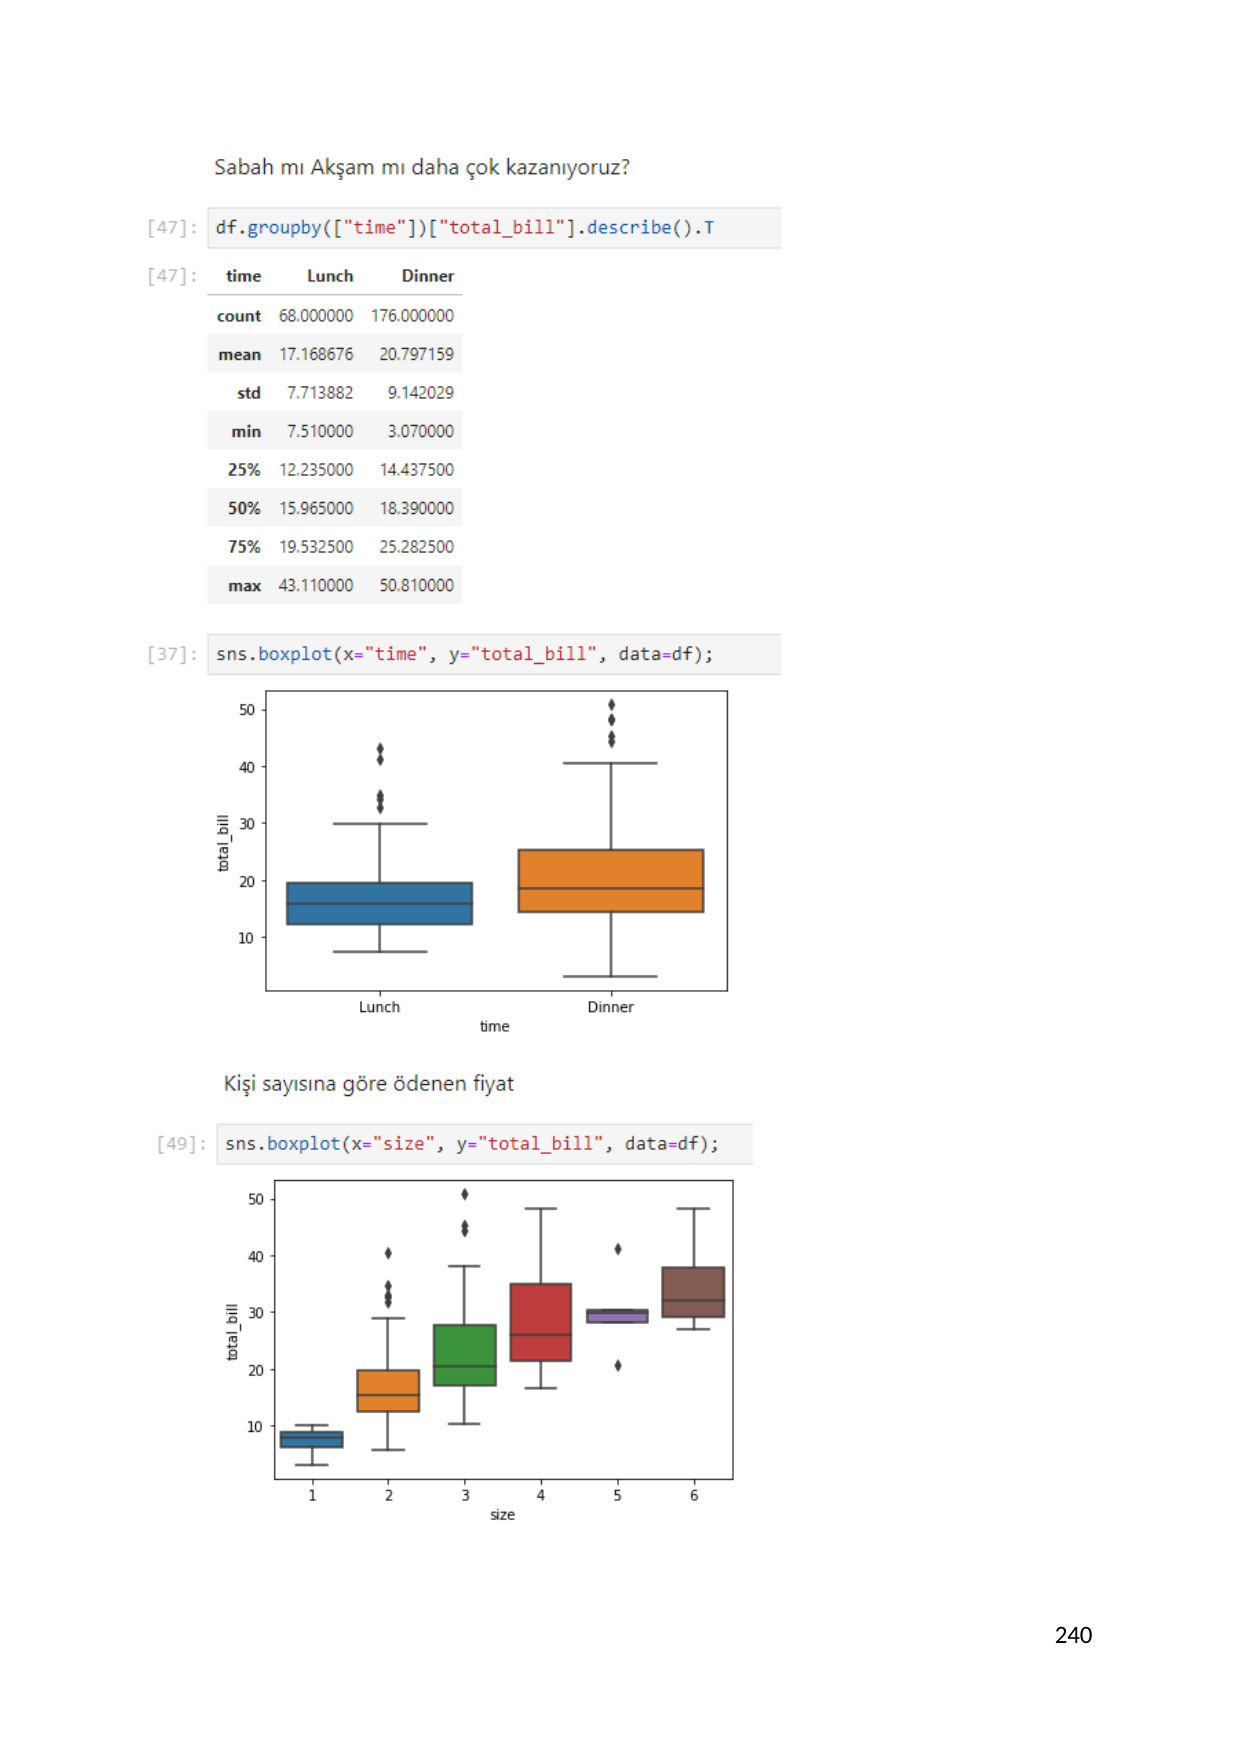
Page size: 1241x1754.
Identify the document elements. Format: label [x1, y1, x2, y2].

picture [147, 1059, 753, 1531]
picture [147, 147, 782, 1040]
